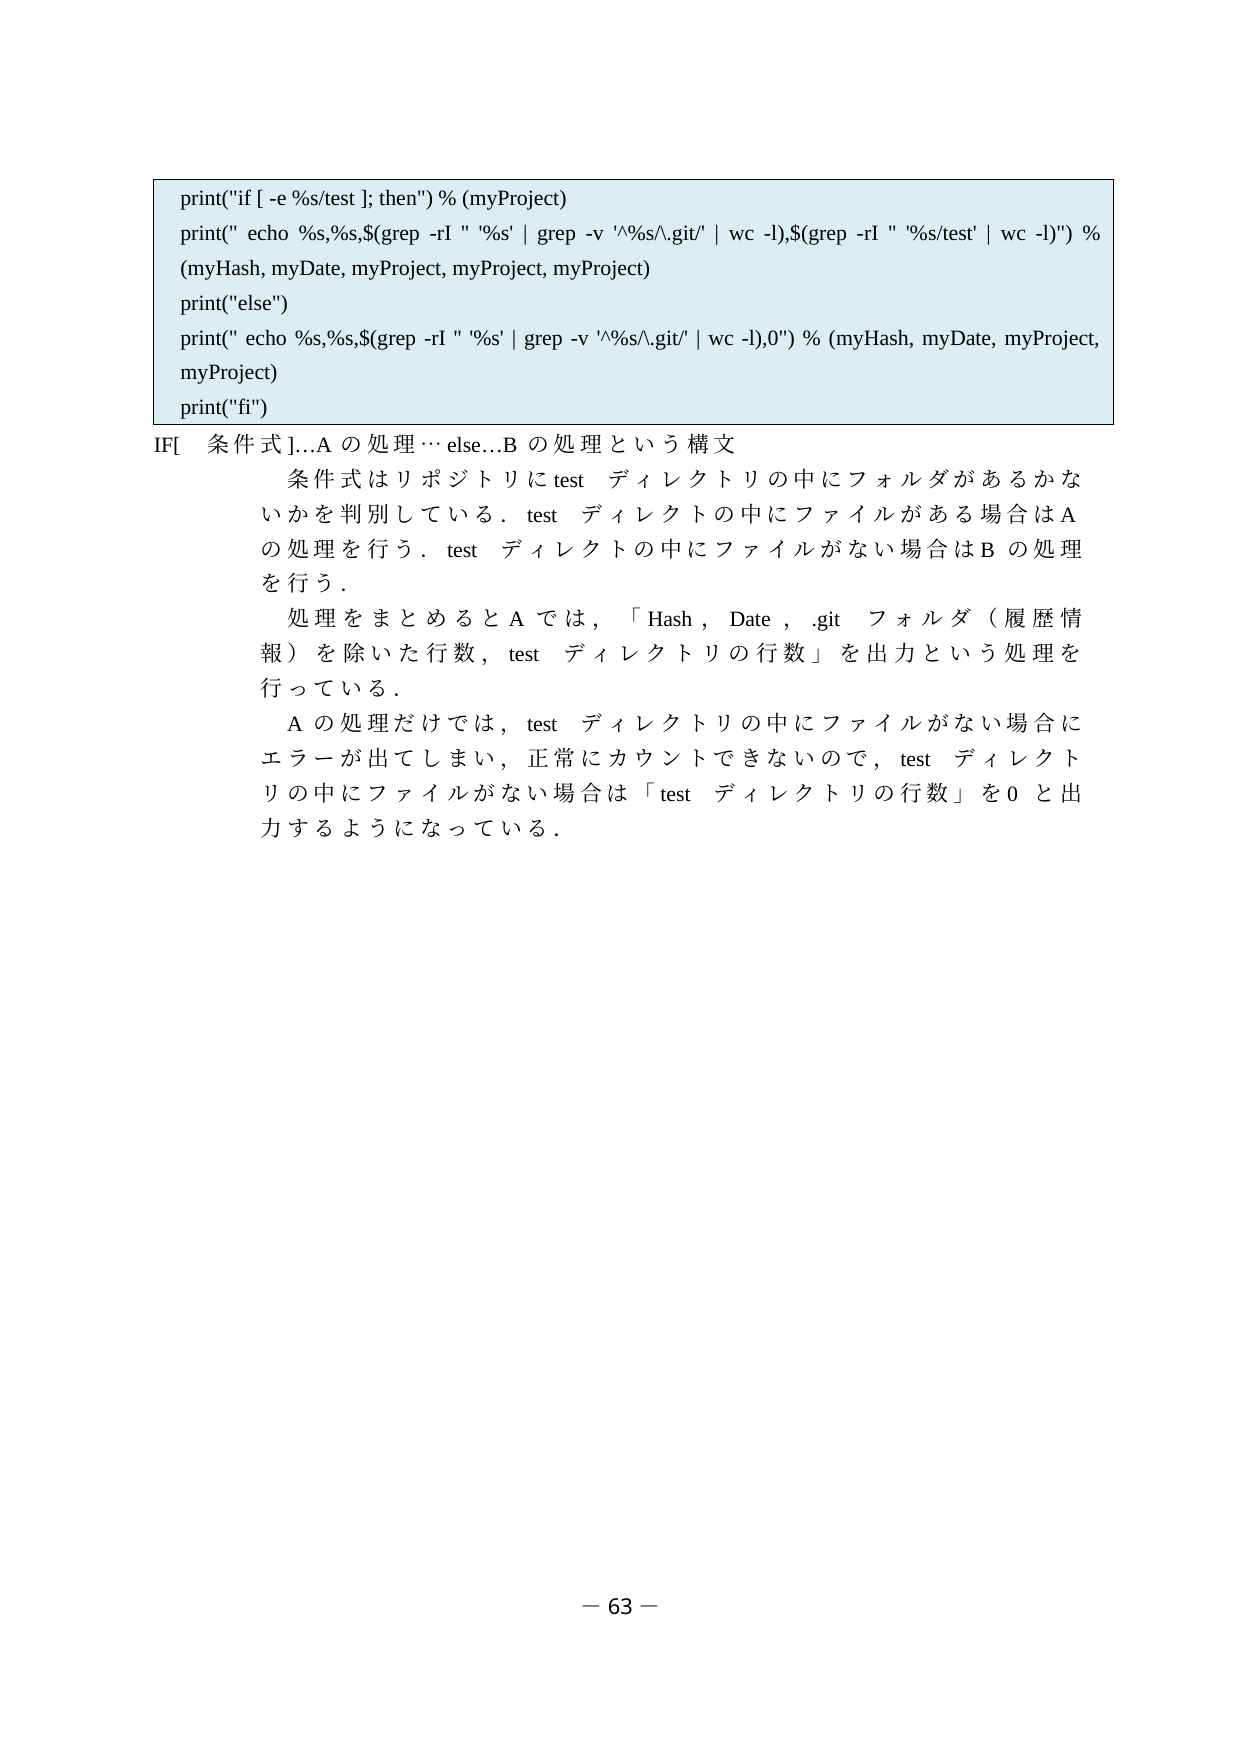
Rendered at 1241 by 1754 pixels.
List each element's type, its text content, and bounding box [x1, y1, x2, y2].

text 処理をまとめるとAでは，「Hash，Date，.gitフォルダ（履歴情報）を除いた行数，testディレクトリの行数」を出力という処理を行っている． [241, 600, 1087, 704]
text IF[条件式]…Aの処理…else…Bの処理という構文 [153, 425, 1087, 460]
table_header print("if [ -e %s/test ]; then") % (myProject) print(" echo %s,%s,$(grep -rI '' '%s' | grep -v '^%s/\.git/' | wc -l),$(grep -rI '' '%s/test' | wc -l)") % (myHash, myDate, myProject, myProject, myProject) print("else") print(" echo %s,%s,$(grep -rI '' '%s' | grep -v '^%s/\.git/' | wc -l),0") % (myHash, myDate, myProject, myProject) print("fi") [154, 180, 1113, 424]
text Aの処理だけでは，testディレクトリの中にファイルがない場合にエラーが出てしまい，正常にカウントできないので，testディレクトリの中にファイルがない場合は「testディレクトリの行数」を0と出力するようになっている． [241, 704, 1087, 844]
text 条件式はリポジトリにtestディレクトリの中にフォルダがあるかないかを判別している．testディレクトの中にファイルがある場合はAの処理を行う．testディレクトの中にファイルがない場合はBの処理を行う． [241, 460, 1087, 600]
